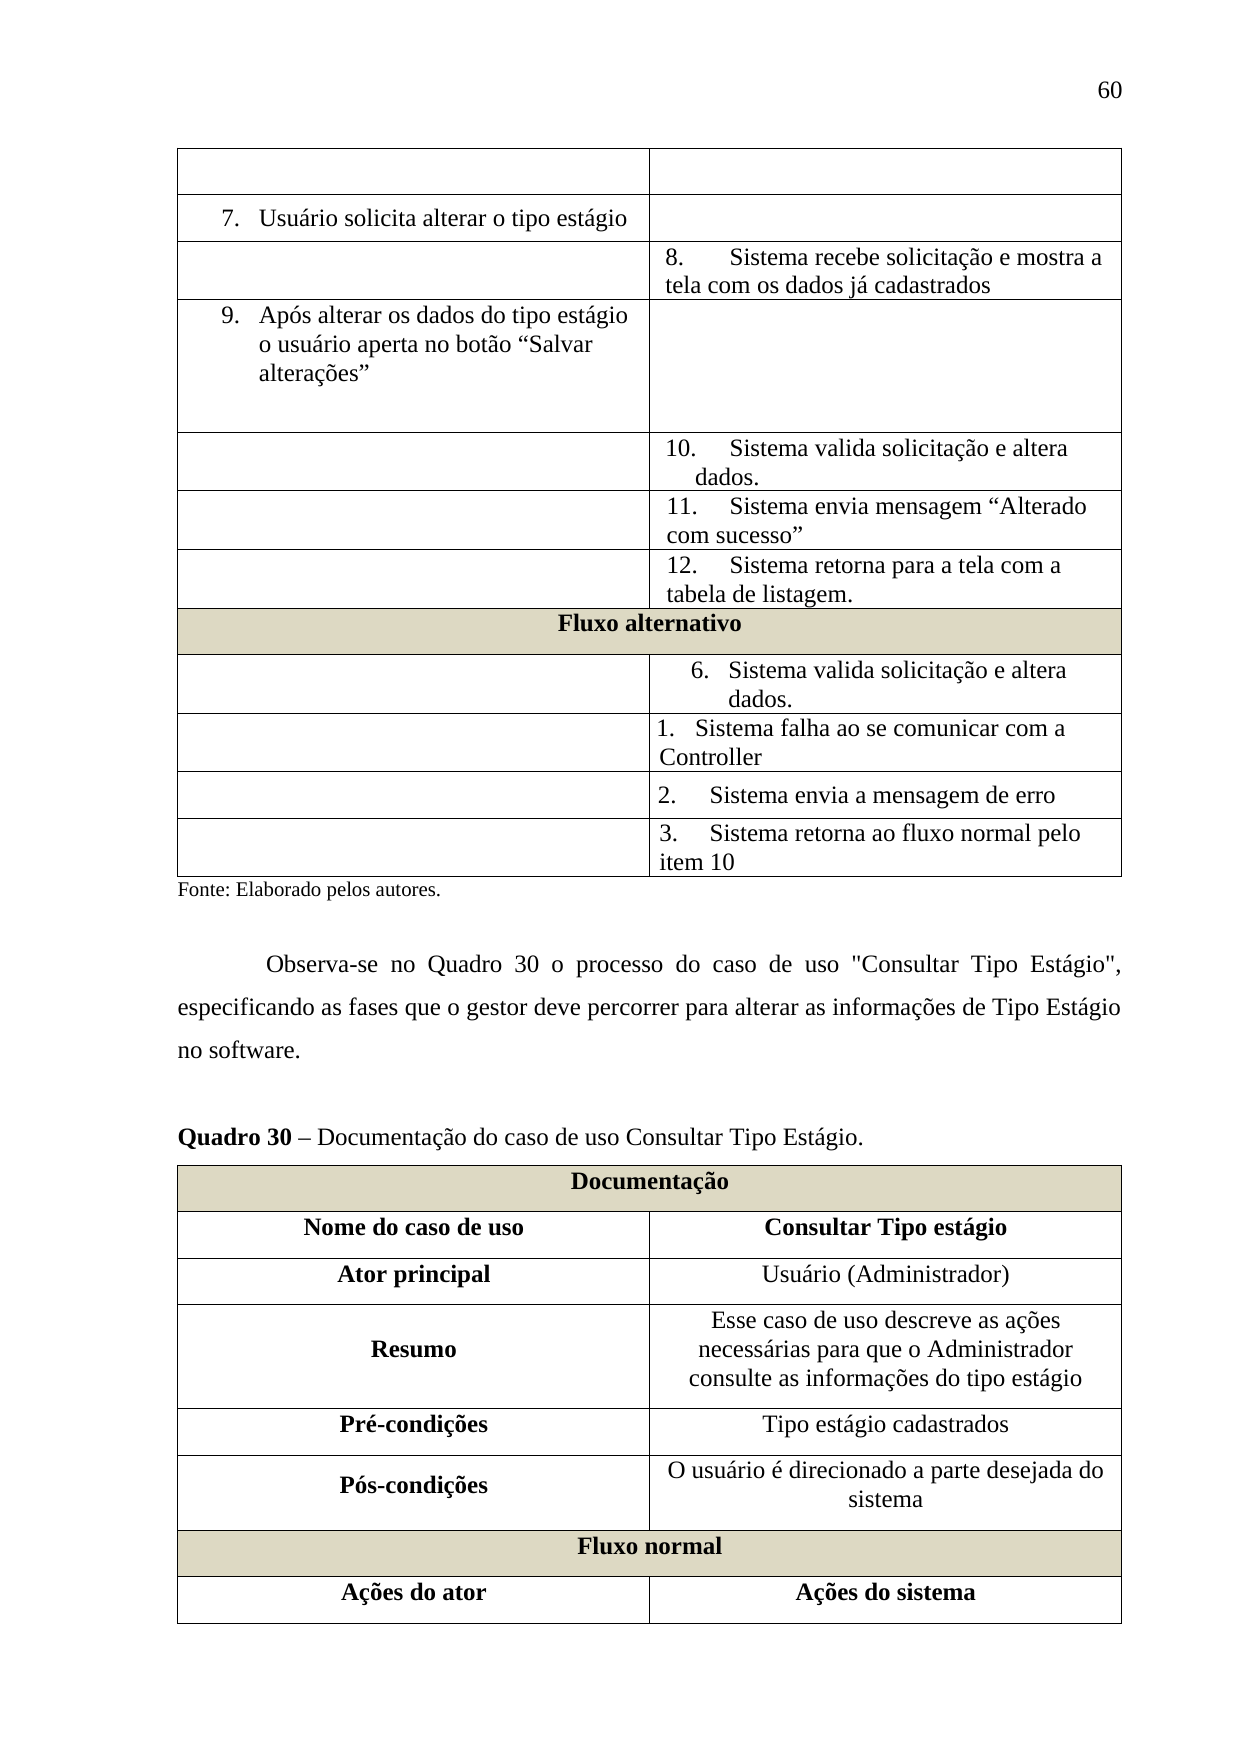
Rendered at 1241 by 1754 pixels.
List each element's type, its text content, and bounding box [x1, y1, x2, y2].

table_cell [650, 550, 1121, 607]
text Observa-se no Quadro 30 o processo do caso de uso "Consultar Tipo Estágio", especificando as fases que o gestor deve percorrer para alterar as informações de Tipo Estágio no software. [177, 949, 1122, 1064]
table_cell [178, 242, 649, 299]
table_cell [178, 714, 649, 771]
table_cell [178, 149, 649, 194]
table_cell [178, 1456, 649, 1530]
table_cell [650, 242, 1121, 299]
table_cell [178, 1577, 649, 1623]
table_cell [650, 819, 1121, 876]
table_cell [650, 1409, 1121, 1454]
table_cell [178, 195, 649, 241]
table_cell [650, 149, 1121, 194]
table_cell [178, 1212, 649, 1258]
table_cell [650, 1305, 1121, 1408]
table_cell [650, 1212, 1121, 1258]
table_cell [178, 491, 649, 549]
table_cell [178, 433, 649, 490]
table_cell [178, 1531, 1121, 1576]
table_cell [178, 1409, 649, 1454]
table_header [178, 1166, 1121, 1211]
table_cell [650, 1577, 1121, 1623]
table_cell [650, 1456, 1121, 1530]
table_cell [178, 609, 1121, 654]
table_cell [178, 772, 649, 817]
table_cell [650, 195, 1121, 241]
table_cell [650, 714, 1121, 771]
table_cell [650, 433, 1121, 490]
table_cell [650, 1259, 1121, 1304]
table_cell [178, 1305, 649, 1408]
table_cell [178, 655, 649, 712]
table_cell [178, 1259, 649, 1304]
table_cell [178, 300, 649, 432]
text Fonte: Elaborado pelos autores. [177, 877, 1122, 901]
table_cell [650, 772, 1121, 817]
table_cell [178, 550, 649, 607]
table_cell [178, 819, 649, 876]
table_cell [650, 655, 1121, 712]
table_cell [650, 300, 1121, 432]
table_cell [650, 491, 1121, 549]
